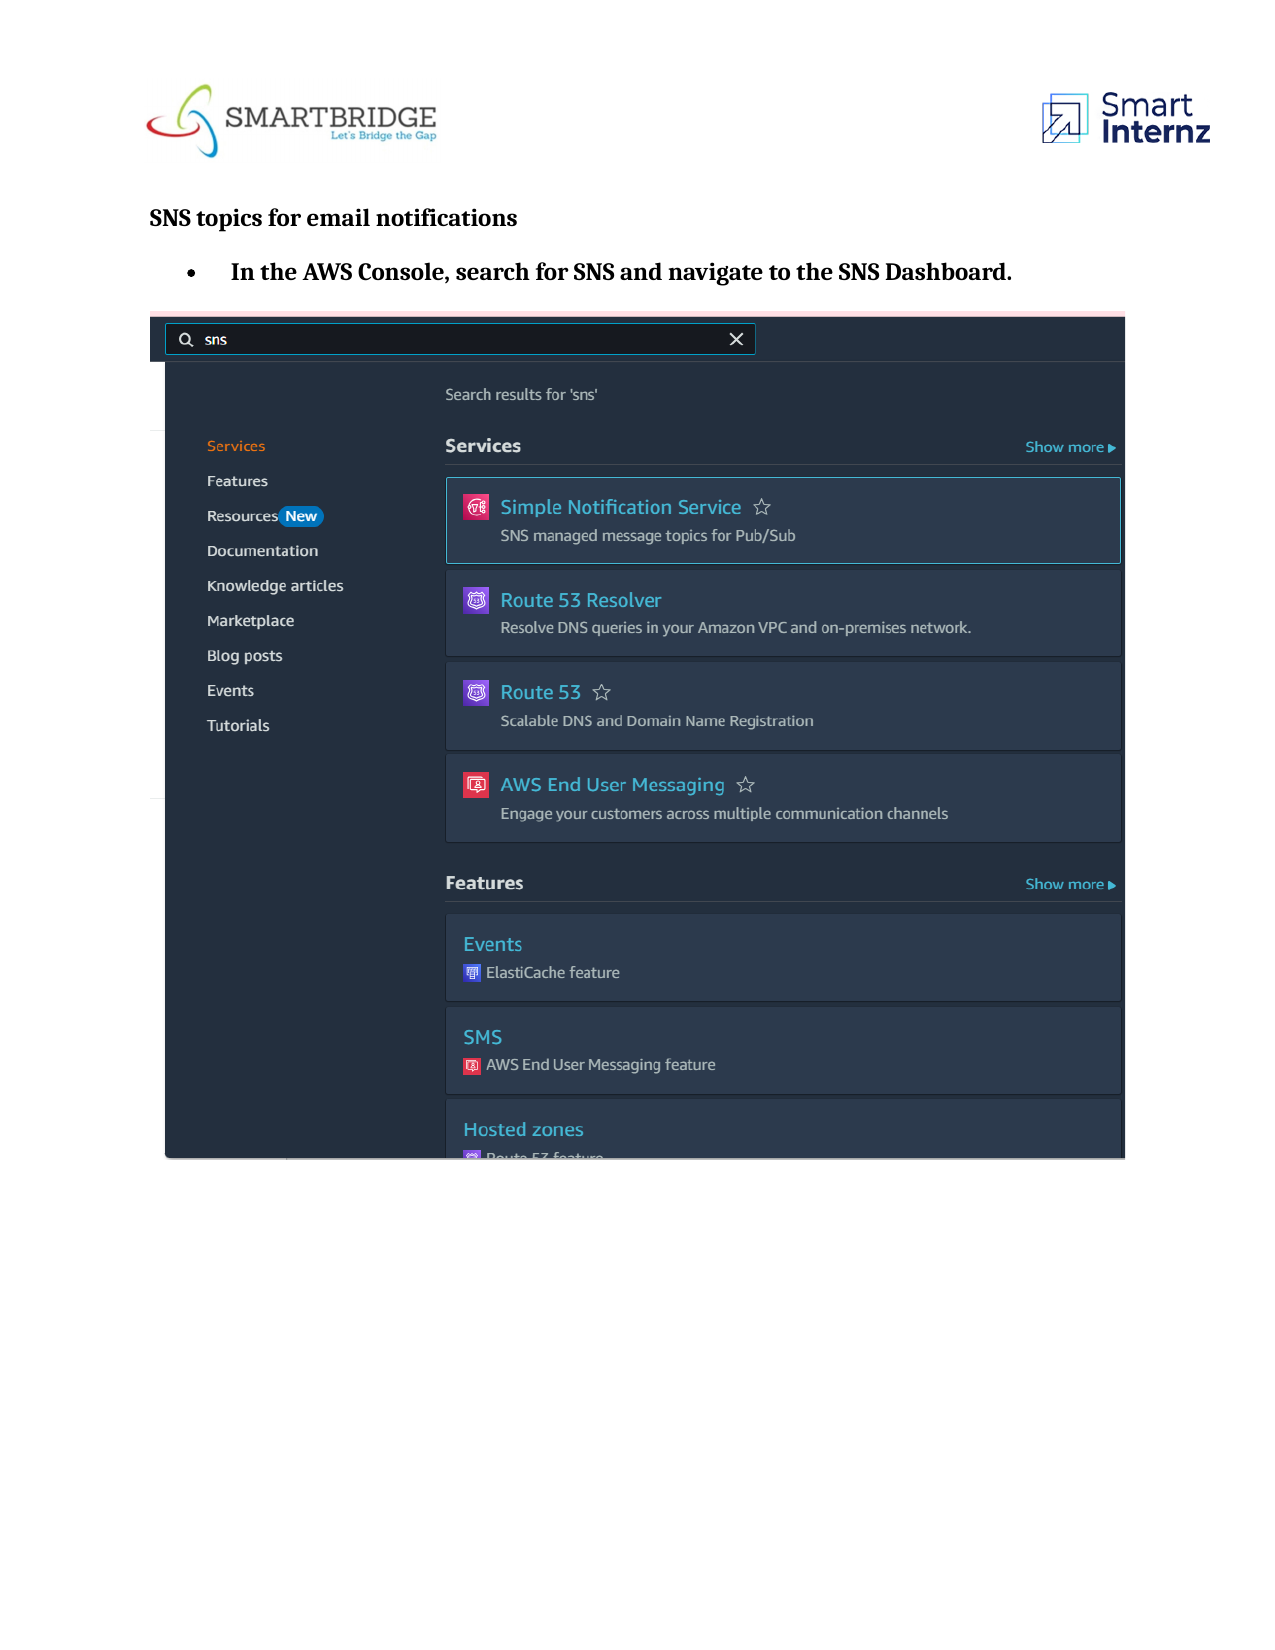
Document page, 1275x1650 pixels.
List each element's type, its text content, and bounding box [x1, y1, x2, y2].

text SNS topics for email notifications [150, 204, 1248, 233]
picture [150, 311, 1125, 1160]
picture [1037, 92, 1214, 143]
list In the AWS Console, search for SNS and navigate to the SNS Dashboard. [187, 258, 1248, 287]
picture [143, 78, 441, 163]
